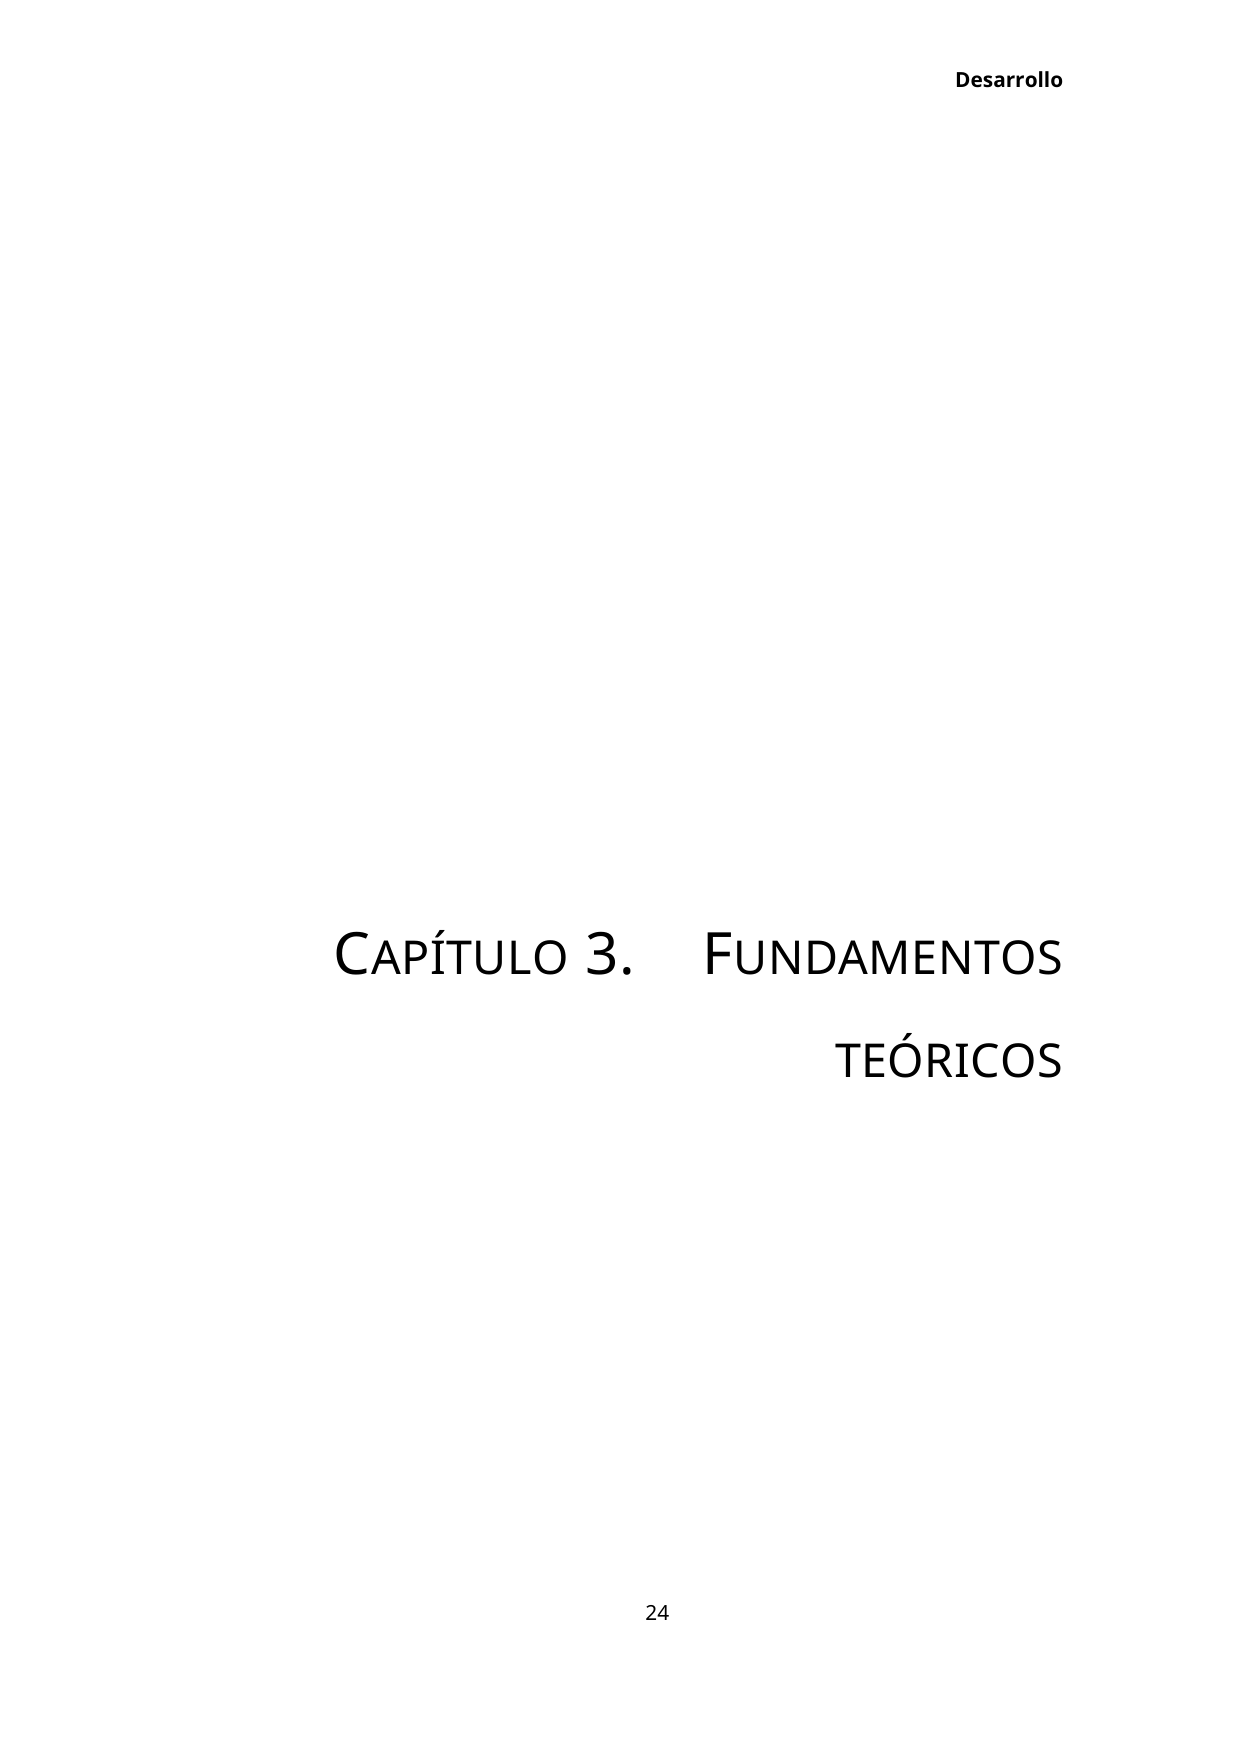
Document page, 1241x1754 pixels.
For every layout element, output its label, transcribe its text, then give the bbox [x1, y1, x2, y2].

subtitle Fundamentos teóricos [177, 912, 1063, 1095]
